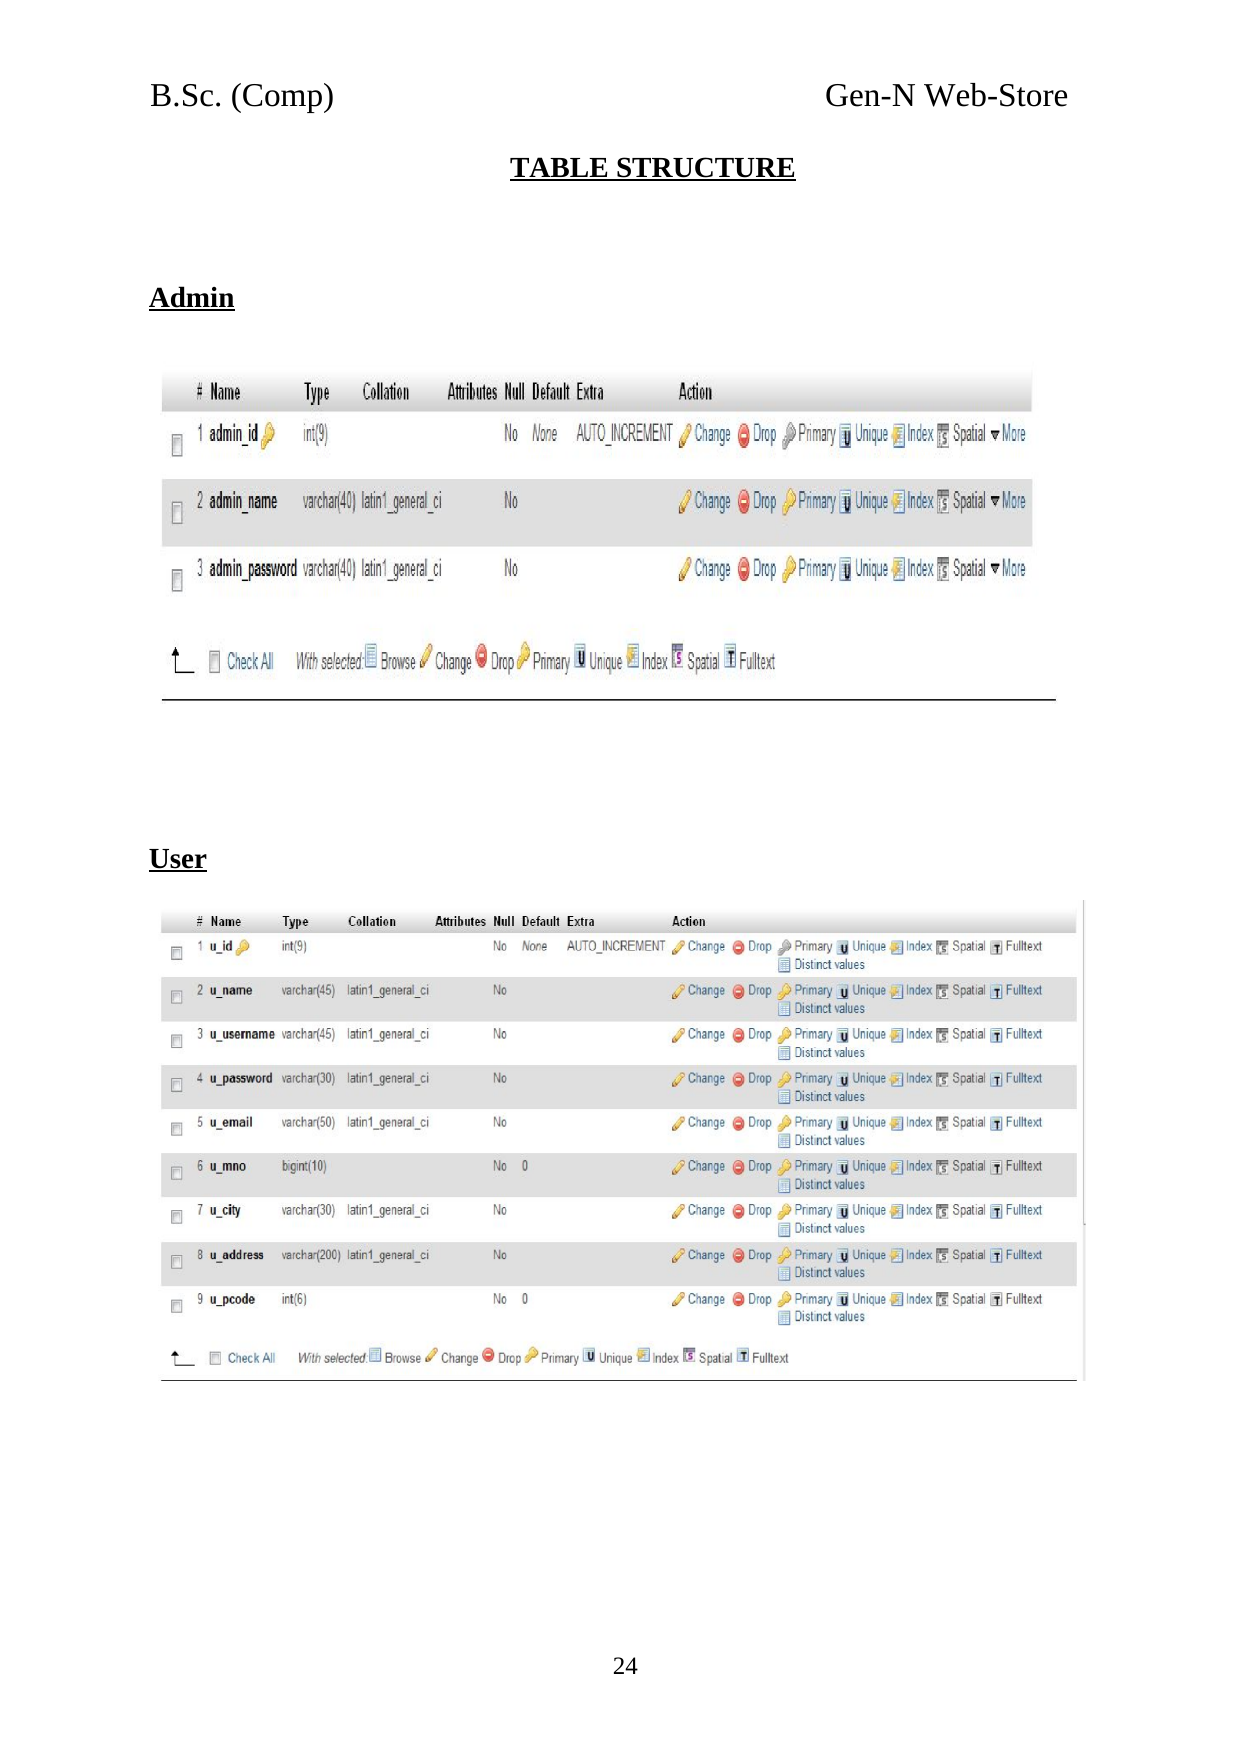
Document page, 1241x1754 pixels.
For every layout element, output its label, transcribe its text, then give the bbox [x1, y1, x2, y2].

picture [157, 899, 1086, 1381]
subtitle Admin [148, 280, 1102, 314]
picture [159, 348, 1062, 704]
subtitle User [148, 841, 1102, 874]
text TABLE STRUCTURE [204, 150, 1102, 183]
